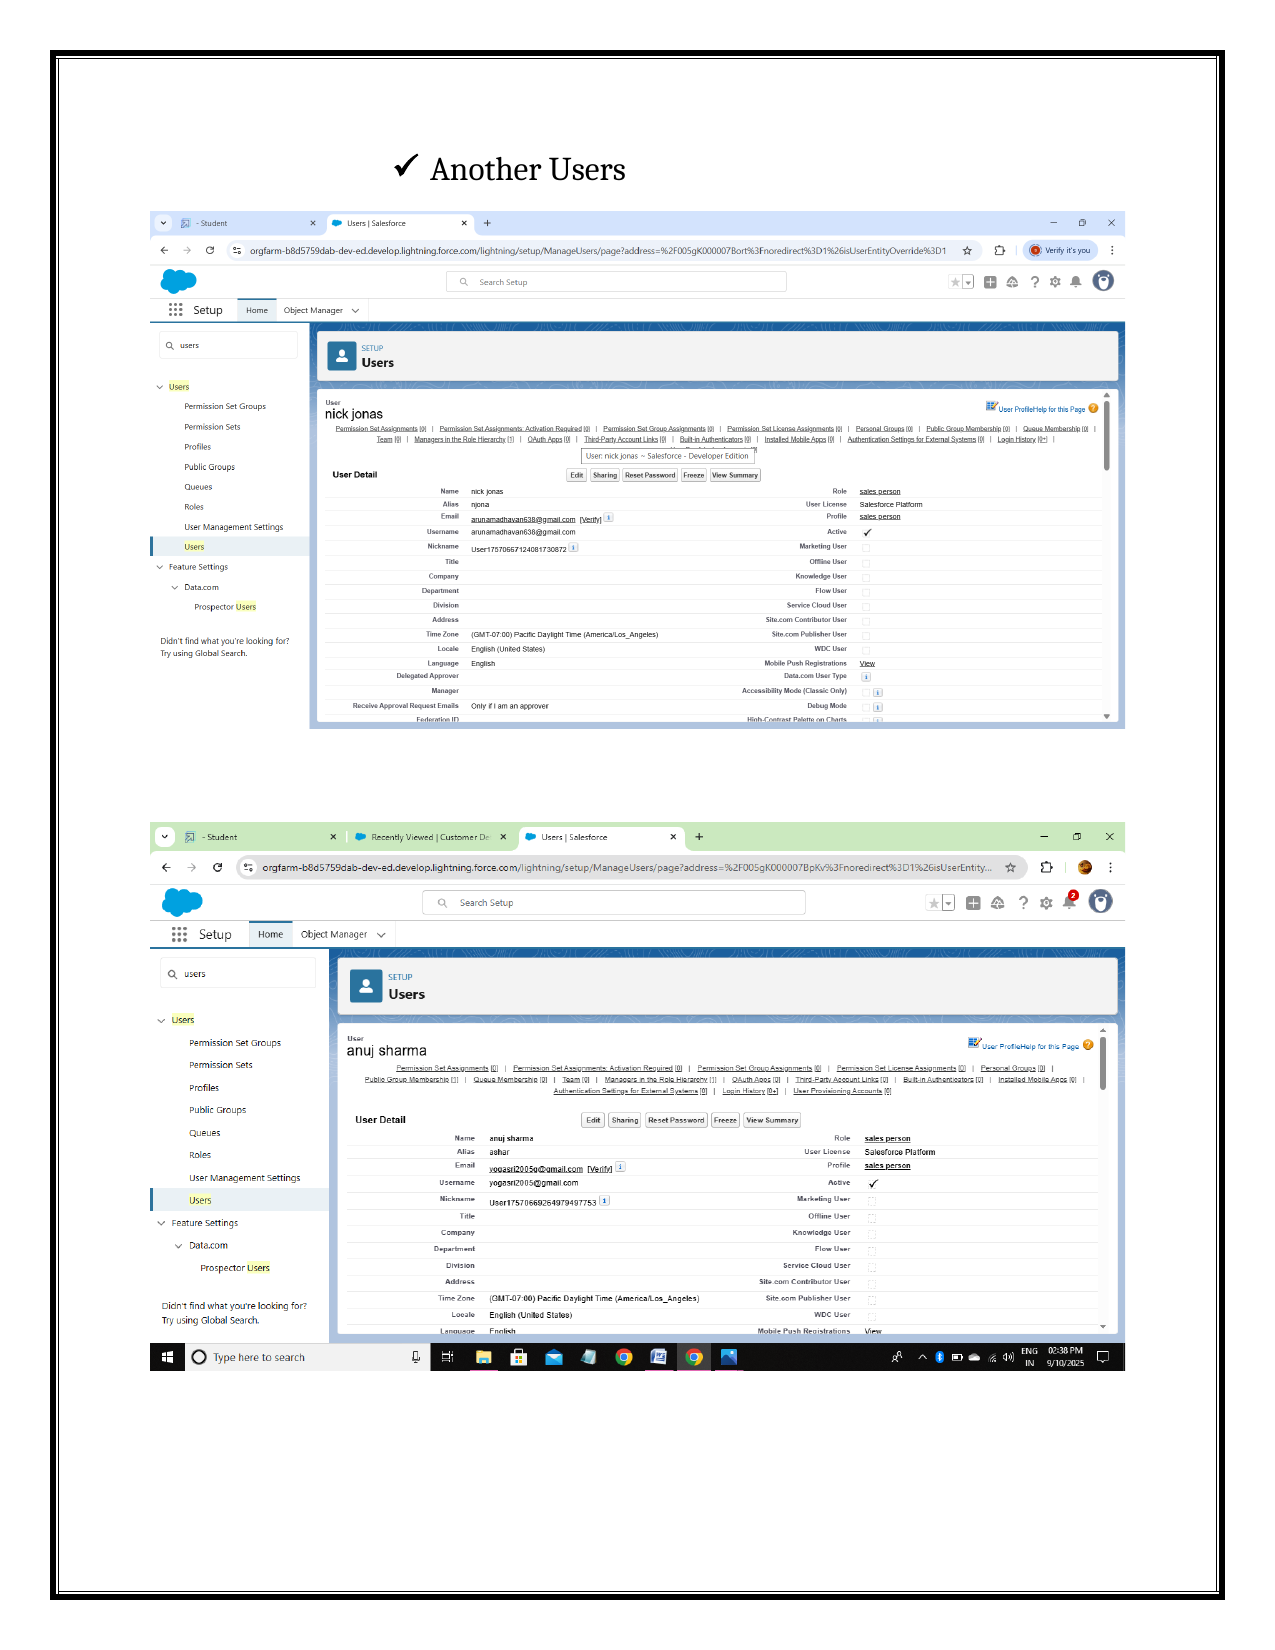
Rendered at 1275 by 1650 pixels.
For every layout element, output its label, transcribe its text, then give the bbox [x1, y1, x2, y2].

picture [150, 822, 1125, 1371]
list Another Users [392, 150, 1125, 188]
picture [150, 211, 1125, 729]
